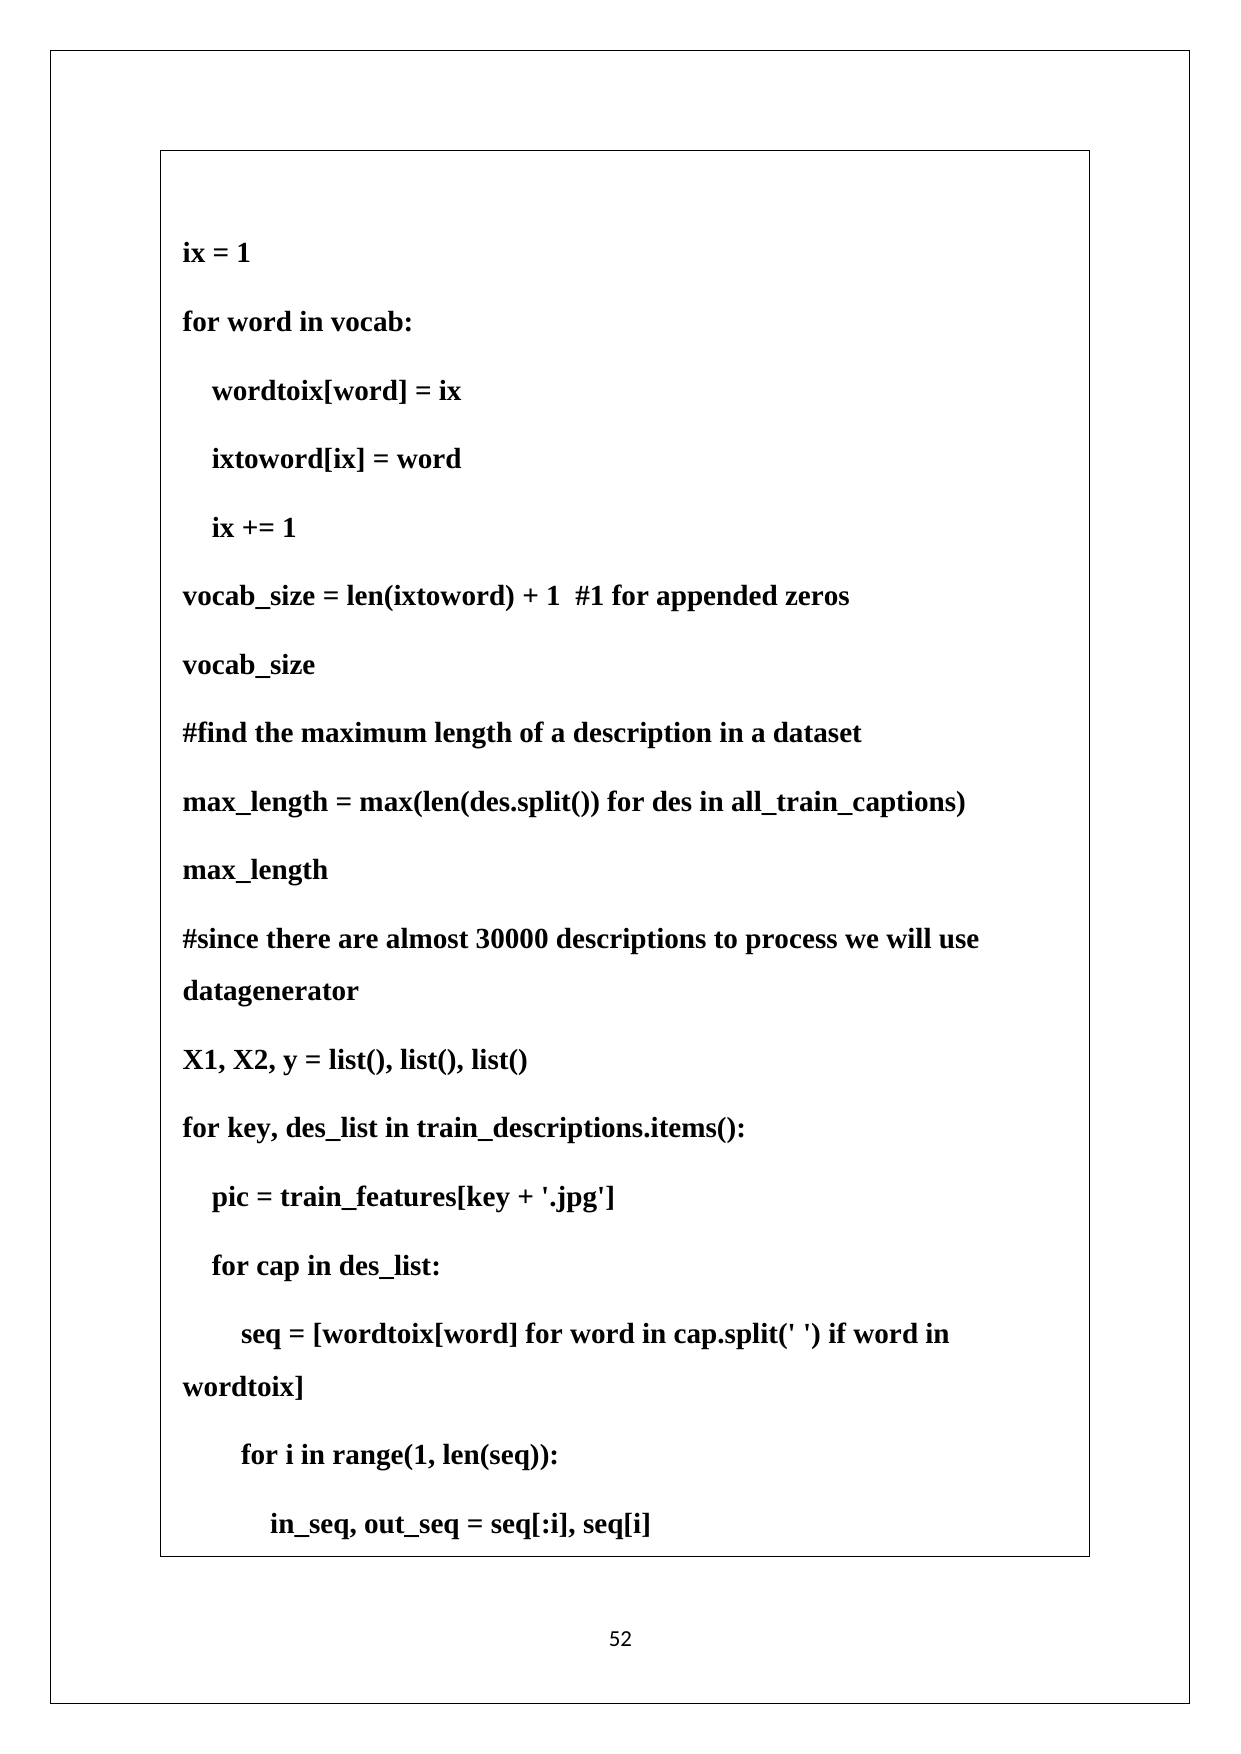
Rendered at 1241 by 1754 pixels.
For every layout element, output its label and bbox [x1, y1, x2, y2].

table_header [161, 151, 1089, 1556]
